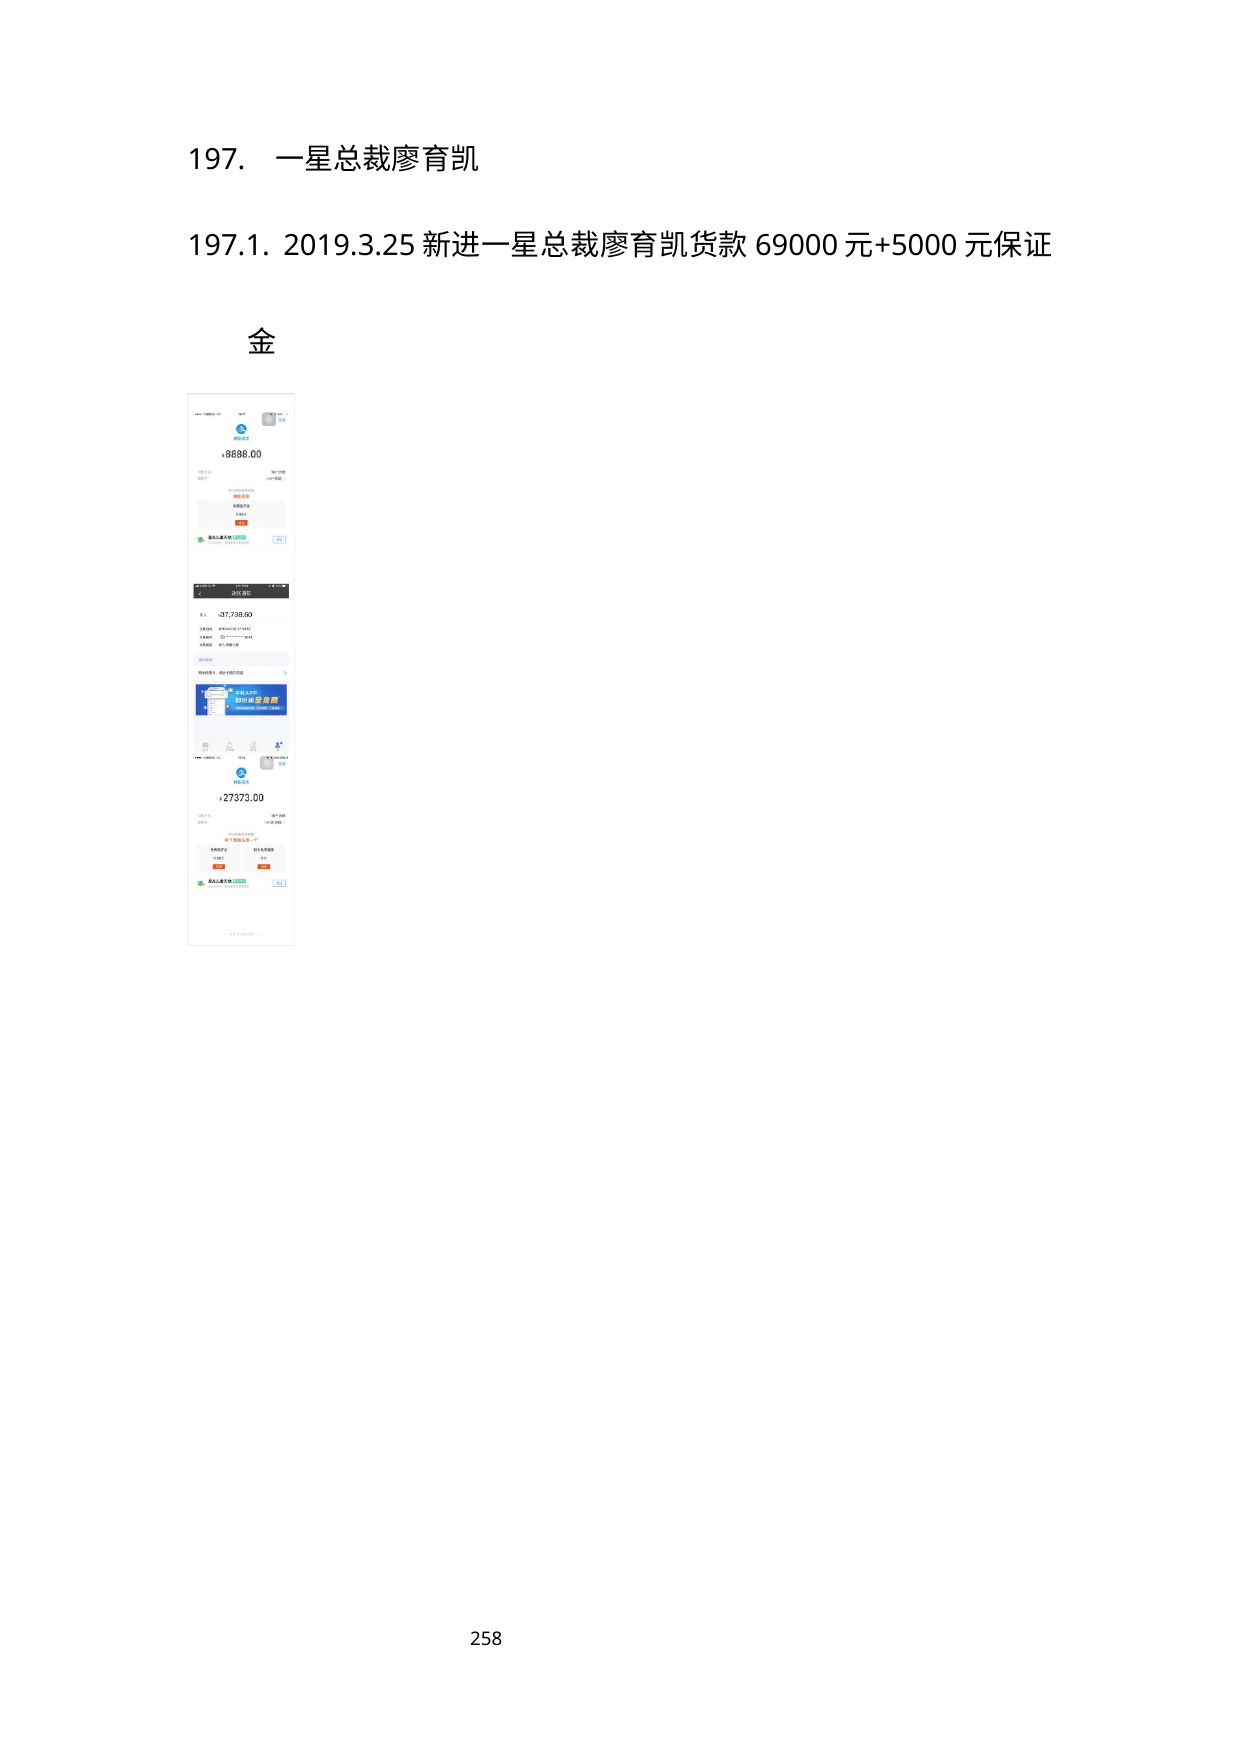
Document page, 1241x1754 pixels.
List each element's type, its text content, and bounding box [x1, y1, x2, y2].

picture [187, 393, 295, 946]
subtitle 一星总裁廖育凯 [187, 124, 1053, 189]
subtitle 2019.3.25新进一星总裁廖育凯货款69000元+5000元保证金 [187, 210, 1053, 373]
